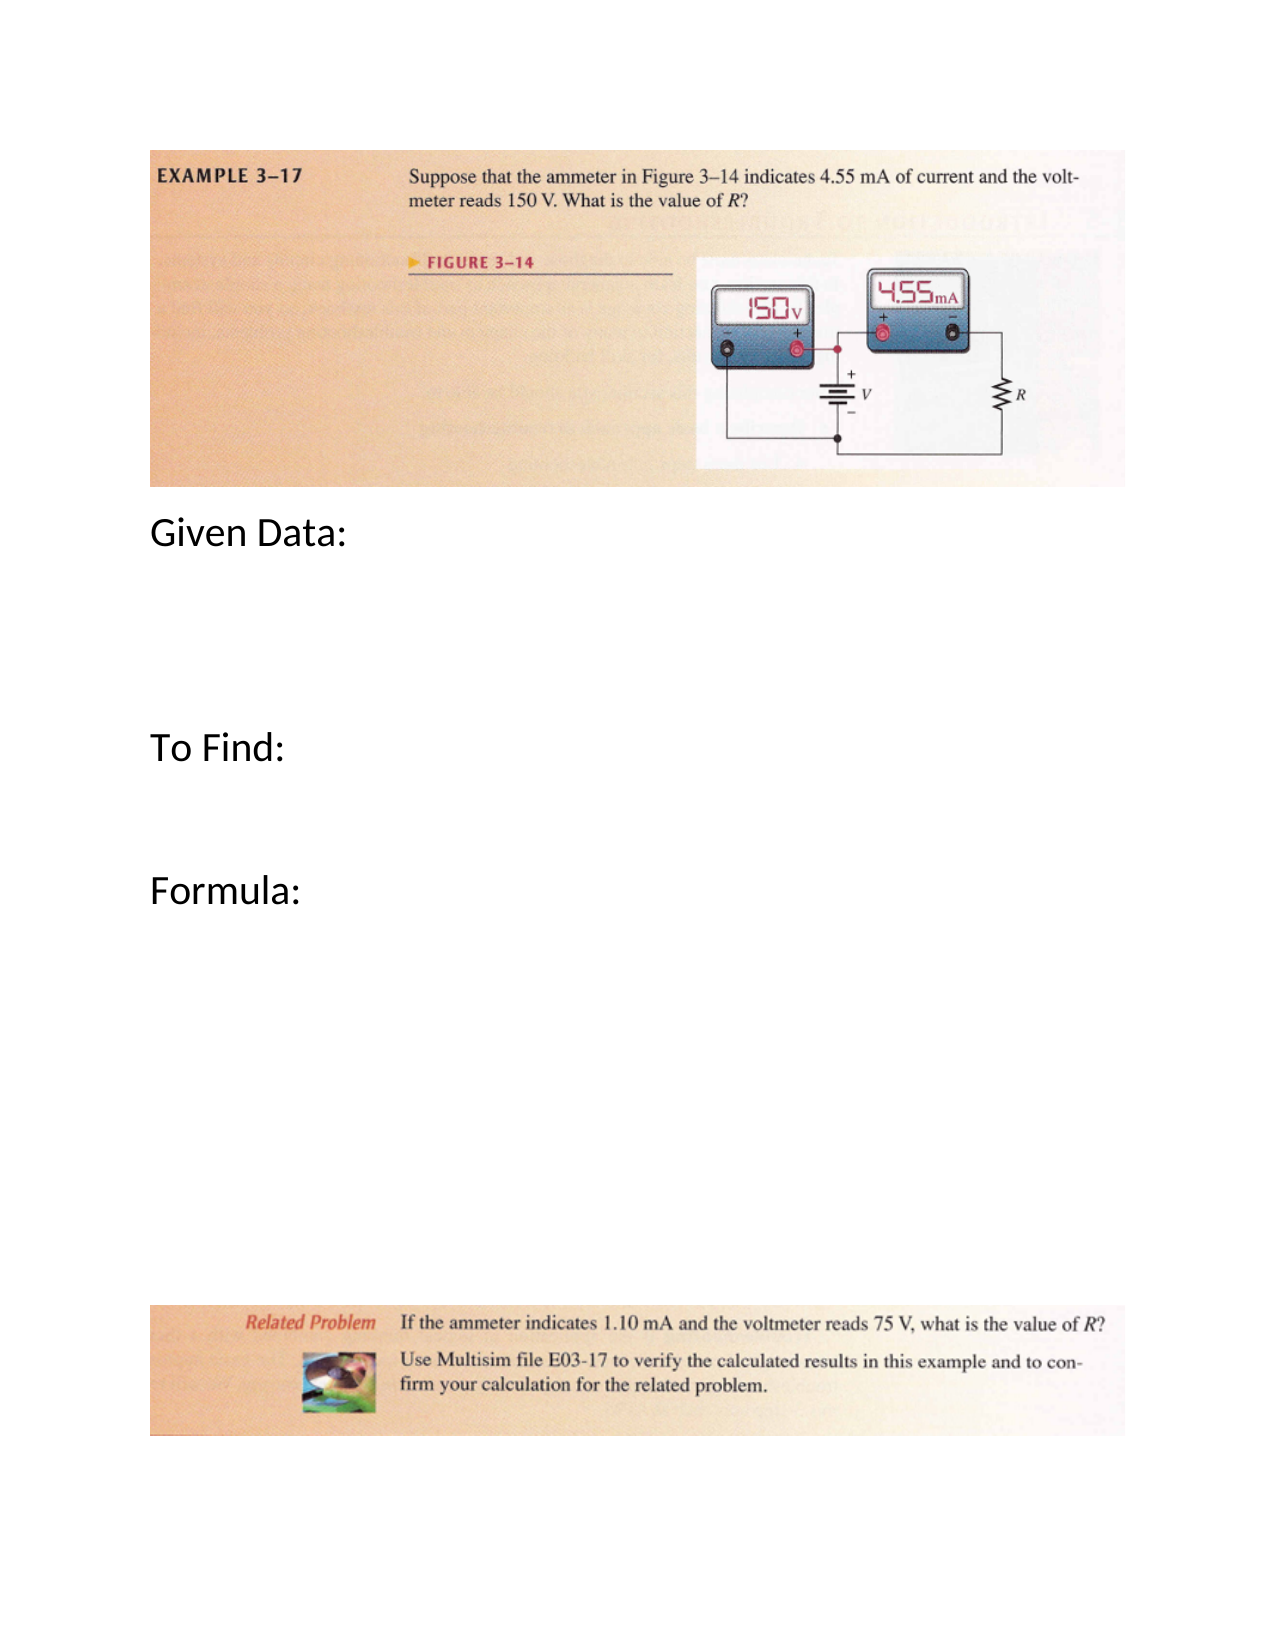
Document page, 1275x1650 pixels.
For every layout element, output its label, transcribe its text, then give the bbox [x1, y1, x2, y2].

picture [150, 1305, 1125, 1436]
picture [150, 150, 1125, 487]
text Formula: [150, 864, 1125, 914]
text To Find: [150, 721, 1125, 771]
text Given Data: [150, 506, 1125, 557]
